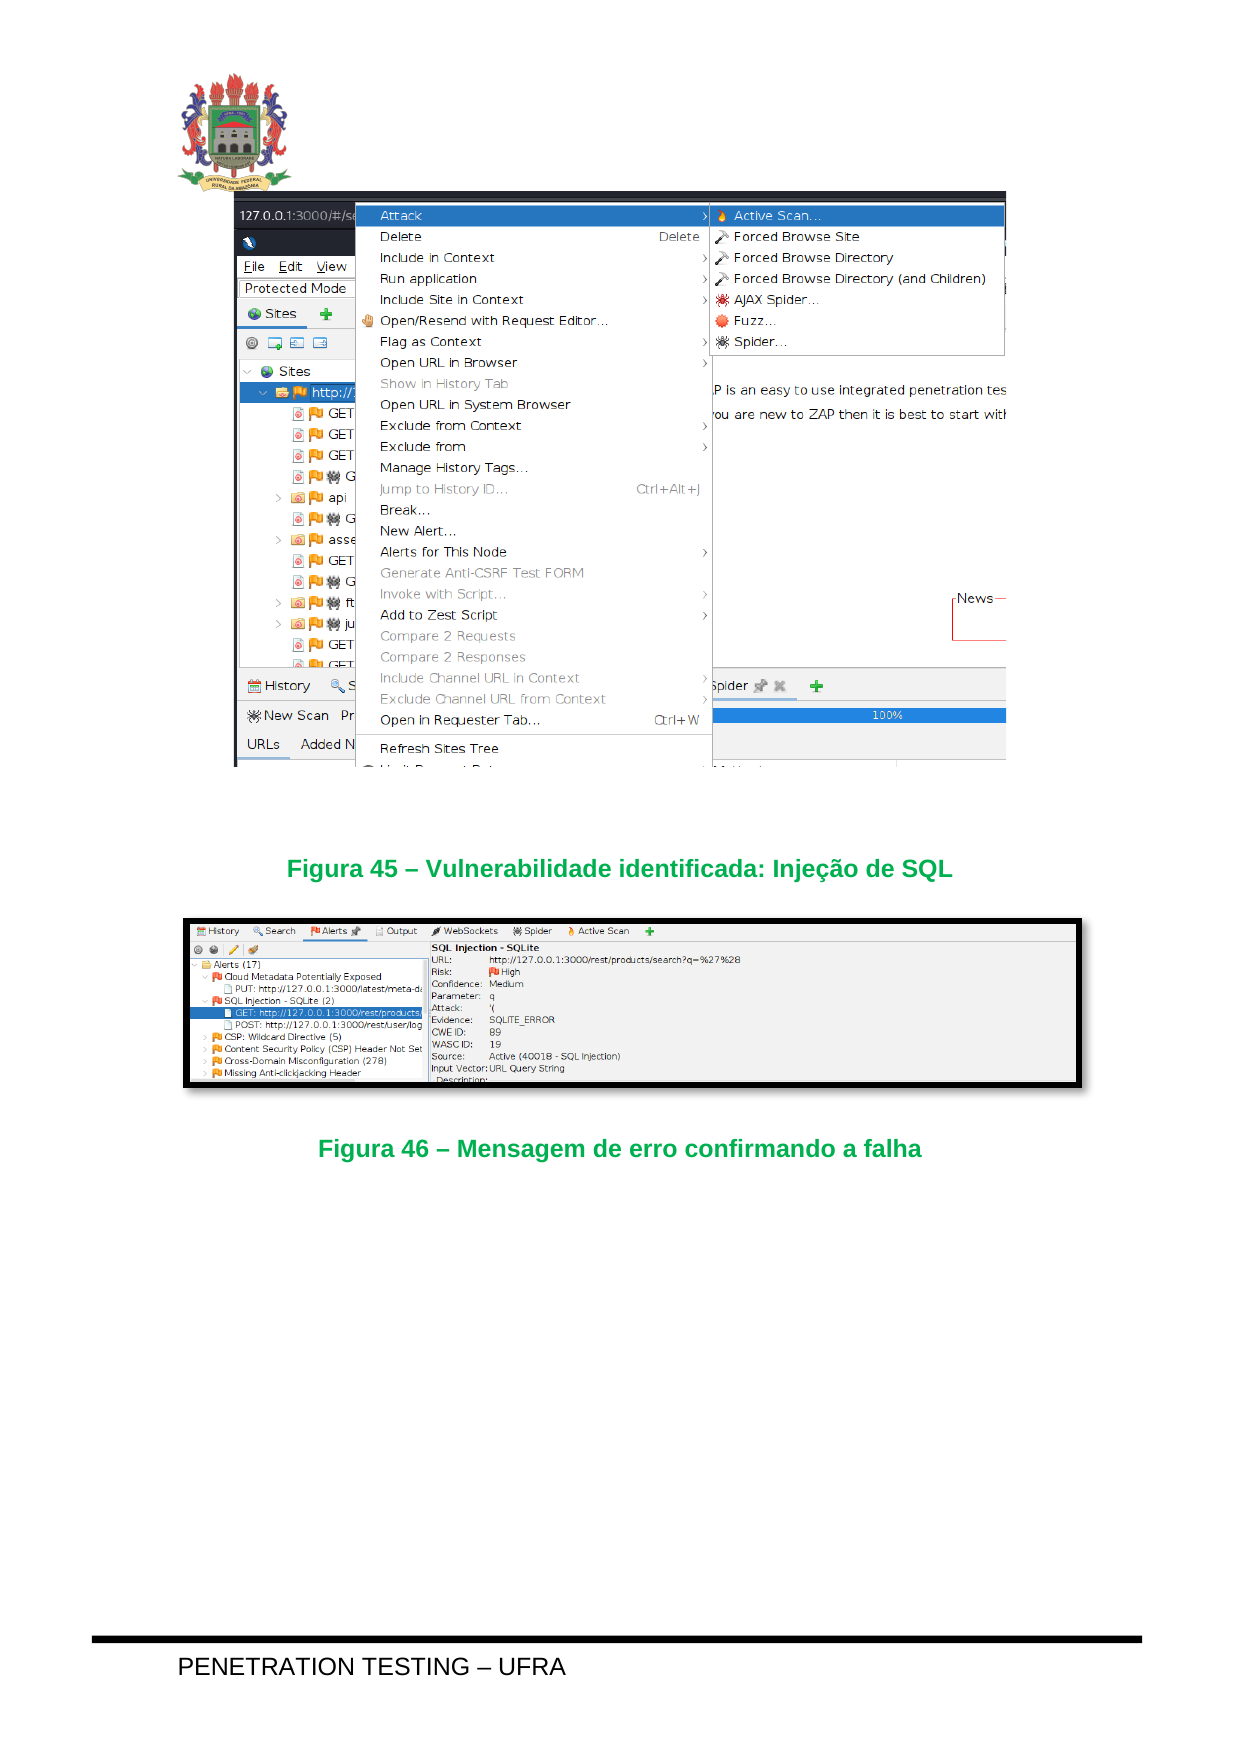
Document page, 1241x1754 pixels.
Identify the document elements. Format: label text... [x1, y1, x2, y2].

text Figura 45 – Vulnerabilidade identificada: Injeção de SQL [177, 853, 1063, 882]
picture [190, 924, 1076, 1082]
text Figura 46 – Mensagem de erro confirmando a falha [177, 1134, 1063, 1163]
picture [177, 73, 1007, 767]
